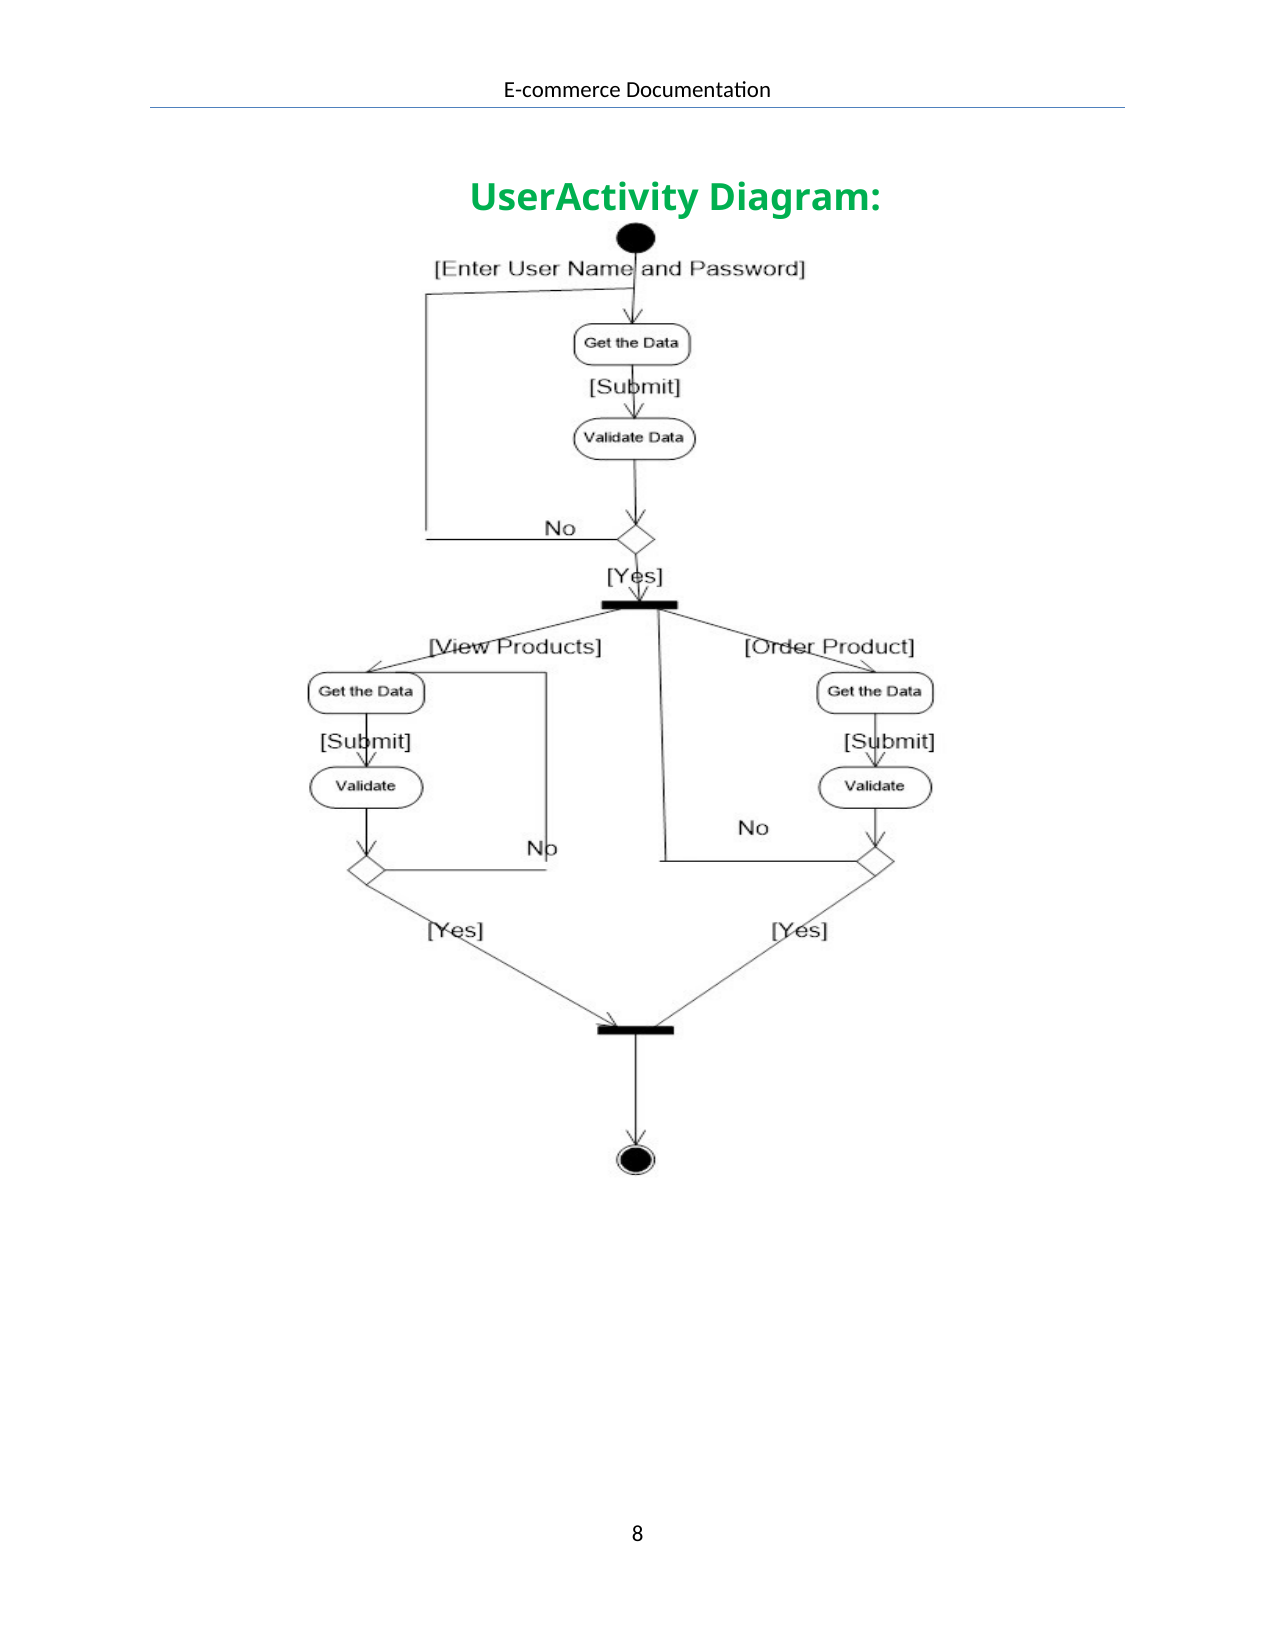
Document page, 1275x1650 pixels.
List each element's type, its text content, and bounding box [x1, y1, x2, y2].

picture [258, 221, 1092, 1180]
